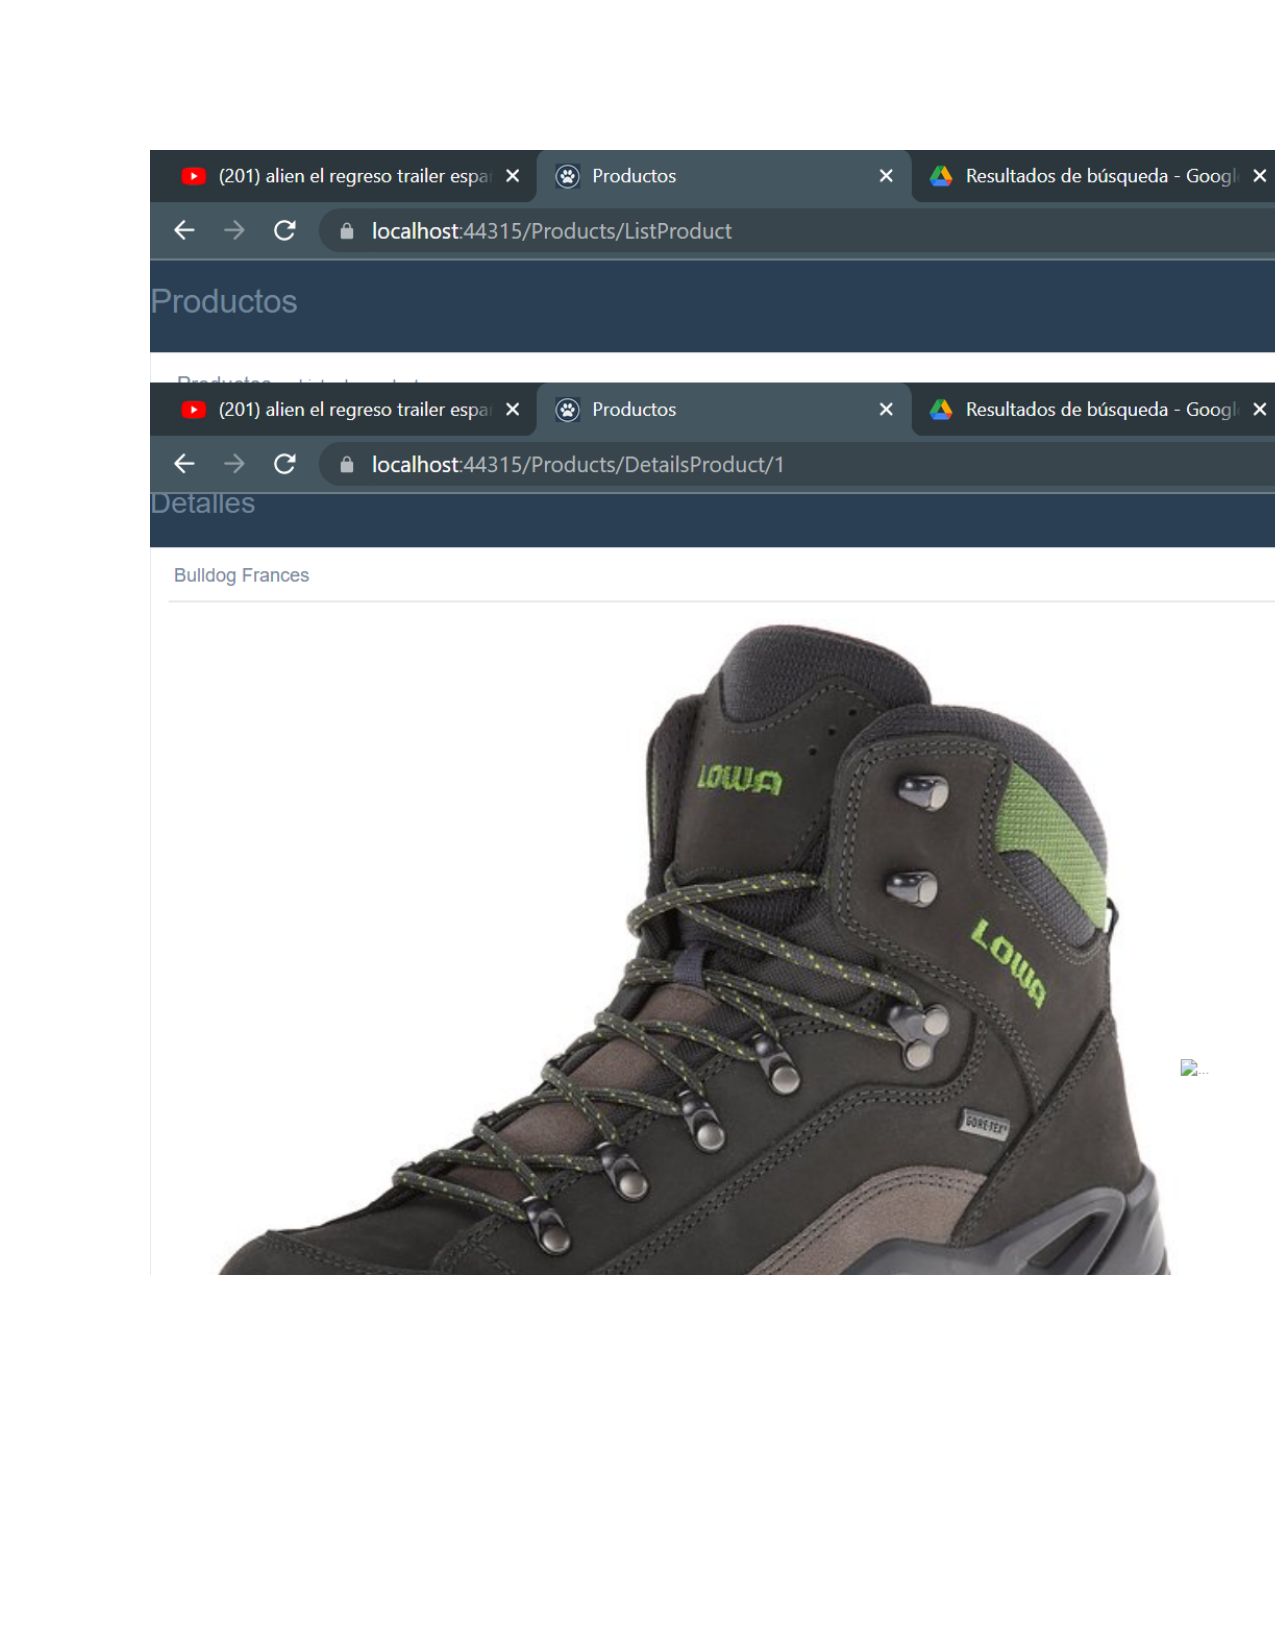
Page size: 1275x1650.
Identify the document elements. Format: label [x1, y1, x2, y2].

picture [150, 150, 1275, 1275]
